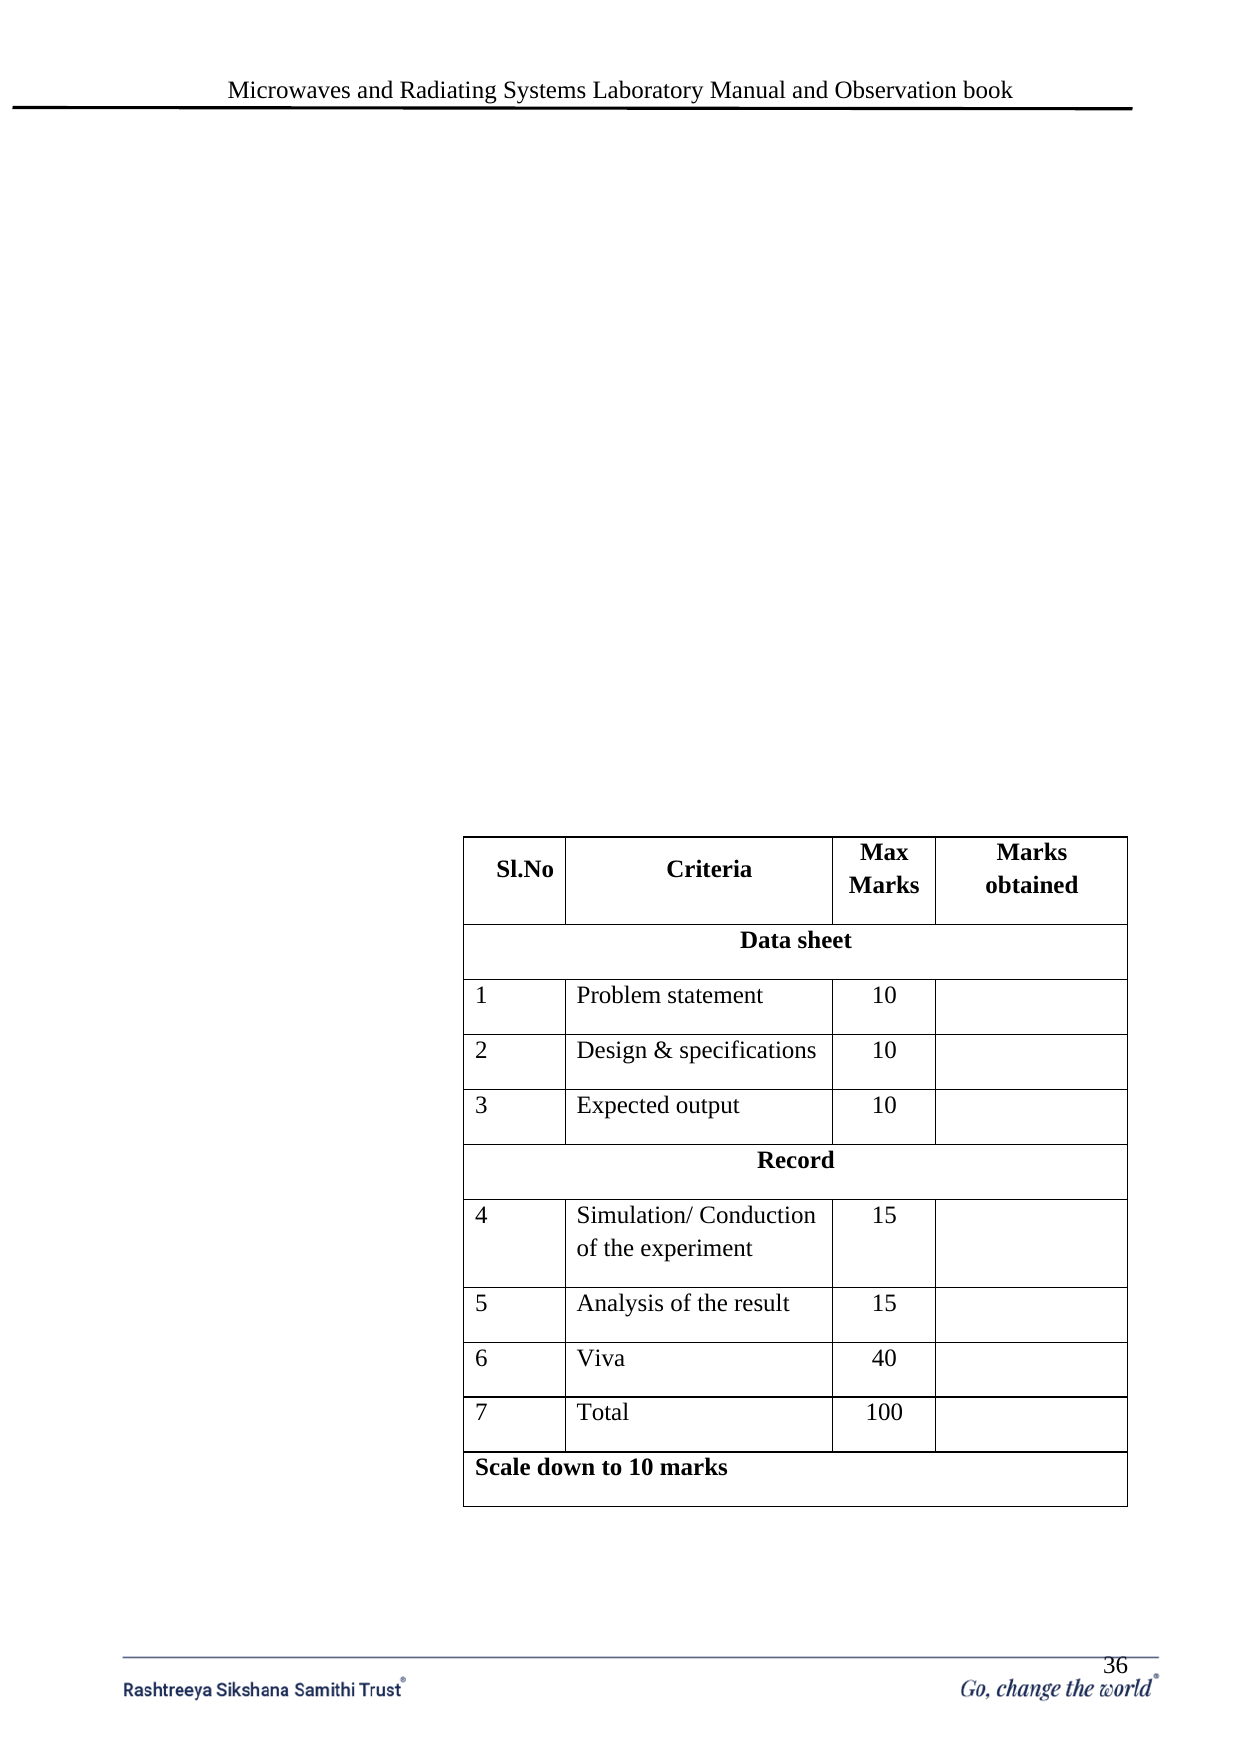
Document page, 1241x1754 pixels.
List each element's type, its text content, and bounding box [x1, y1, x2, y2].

table_cell Simulation/ Conduction of the experiment [566, 1200, 832, 1287]
table_cell 3 [464, 1090, 565, 1144]
table_header Criteria [566, 838, 832, 924]
table_cell Data sheet [464, 925, 1127, 979]
table_cell 100 [833, 1398, 935, 1451]
table_cell [936, 1398, 1127, 1451]
table_cell 10 [833, 980, 935, 1034]
table_cell Design & specifications [566, 1035, 832, 1089]
table_cell [936, 1090, 1127, 1144]
table_header Marks obtained [936, 838, 1127, 924]
table_cell 40 [833, 1343, 935, 1396]
table_cell 15 [833, 1200, 935, 1287]
table_cell Record [464, 1145, 1127, 1199]
table_cell 6 [464, 1343, 565, 1396]
picture [111, 1647, 1166, 1708]
table_cell 1 [464, 980, 565, 1034]
table_cell Total [566, 1398, 832, 1451]
table_cell Viva [566, 1343, 832, 1396]
table_cell [936, 980, 1127, 1034]
table_cell 2 [464, 1035, 565, 1089]
table_cell Analysis of the result [566, 1288, 832, 1342]
table_header Sl.No [464, 838, 565, 924]
table_cell 4 [464, 1200, 565, 1287]
table_cell 10 [833, 1035, 935, 1089]
table_cell 5 [464, 1288, 565, 1342]
table_cell 10 [833, 1090, 935, 1144]
table_cell Problem statement [566, 980, 832, 1034]
table_cell Expected output [566, 1090, 832, 1144]
table_cell [936, 1200, 1127, 1287]
table_cell [936, 1288, 1127, 1342]
table_cell 7 [464, 1398, 565, 1451]
table_cell Scale down to 10 marks [464, 1453, 1127, 1506]
table_cell [936, 1343, 1127, 1396]
table_header Max Marks [833, 838, 935, 924]
table_cell 15 [833, 1288, 935, 1342]
table_cell [936, 1035, 1127, 1089]
